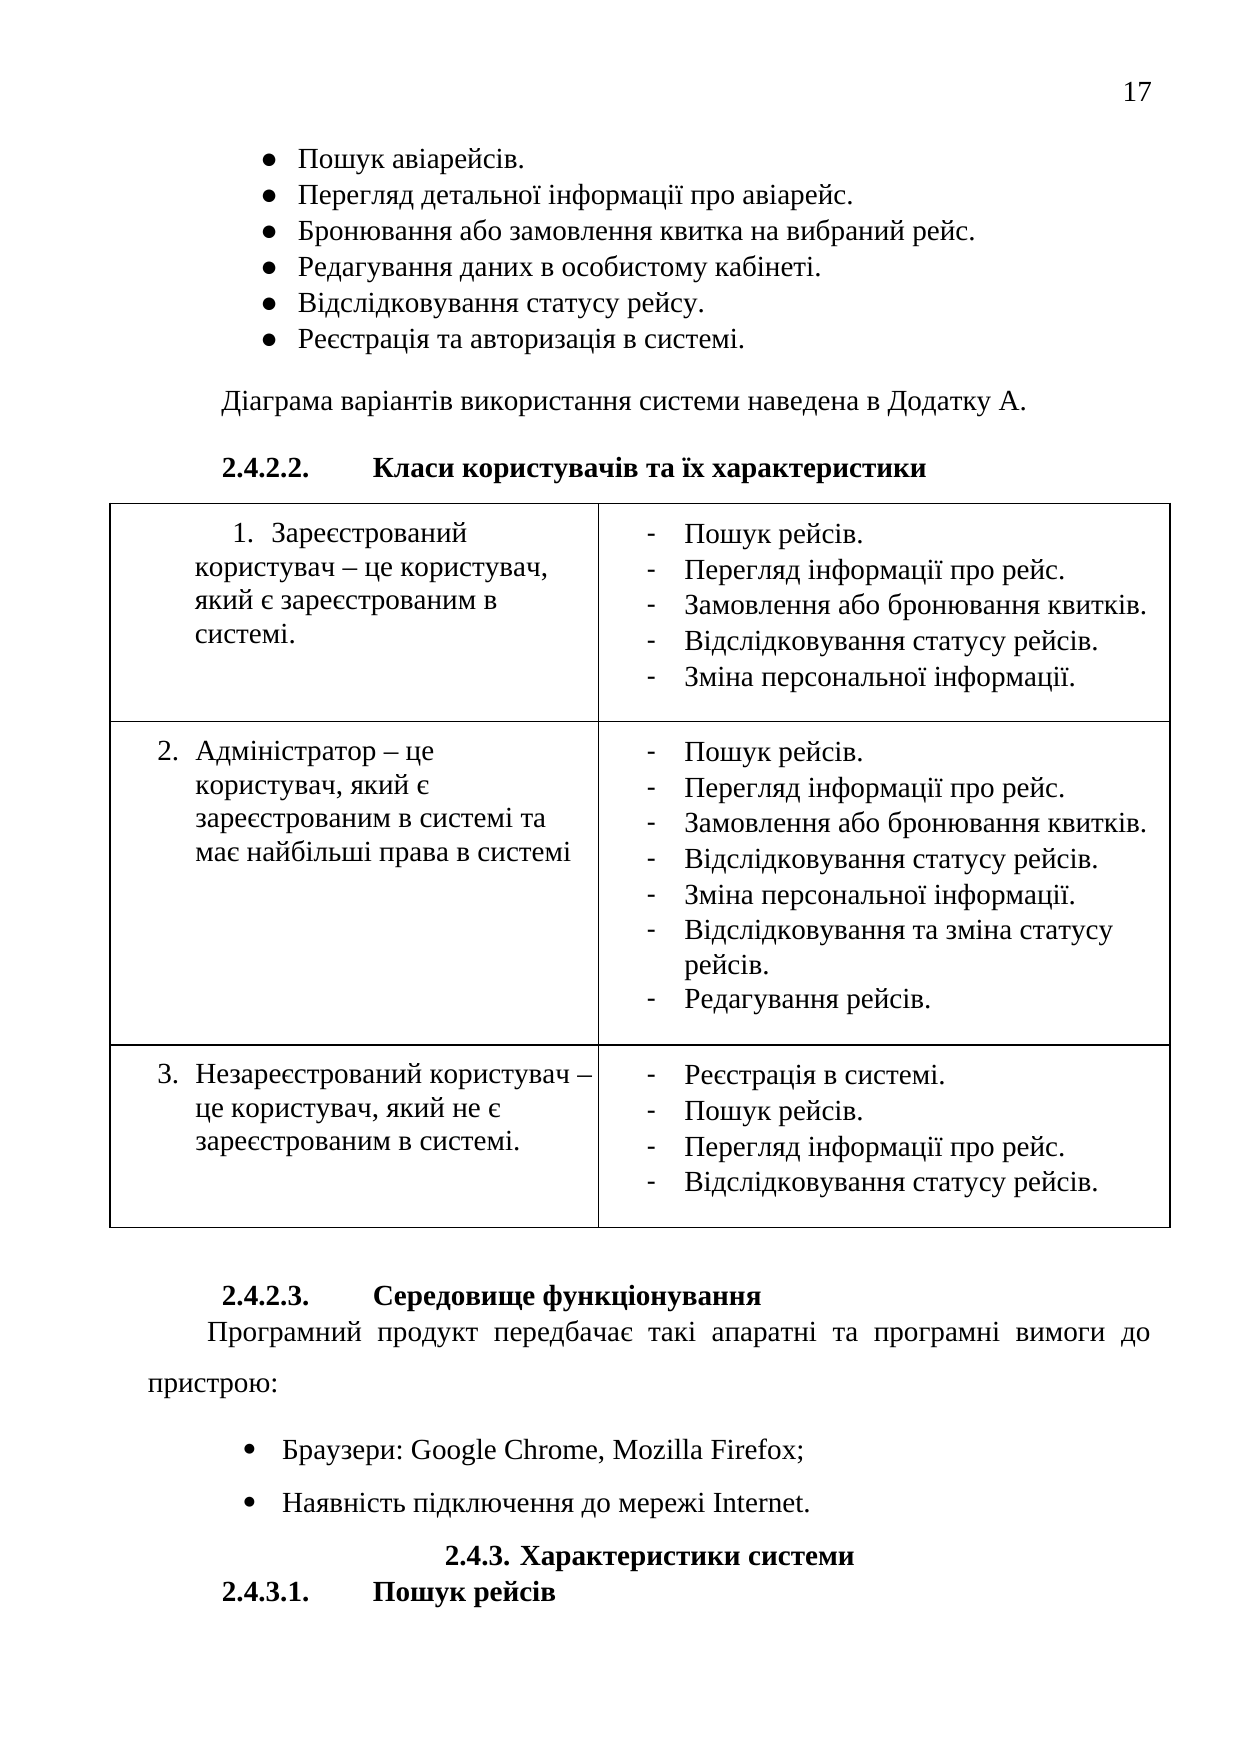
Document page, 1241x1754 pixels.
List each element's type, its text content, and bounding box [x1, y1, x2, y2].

list Перегляд детальної інформації про авіарейс. [223, 177, 1152, 211]
table_cell Адміністратор – це користувач, який є зареєстрованим в системі та має найбільші права в системі [111, 722, 598, 1044]
list Реєстрація та авторизація в системі. [223, 322, 1152, 355]
list Редагування даних в особистому кабінеті. [223, 249, 1152, 283]
list Пошук рейсів [148, 1574, 1152, 1607]
table_cell Реєстрація в системі. Пошук рейсів. Перегляд інформації про рейс. Відслідковування статусу рейсів. [599, 1046, 1169, 1226]
list Наявність підключення до мережі Internet. [244, 1485, 1152, 1518]
list Середовище функціонування [148, 1278, 1152, 1312]
list Бронювання або замовлення квитка на вибраний рейс. [223, 213, 1152, 247]
text Програмний продукт передбачає такі апаратні та програмні вимоги до пристрою: [148, 1314, 1152, 1398]
table_cell Незареєстрований користувач – це користувач, який не є зареєстрованим в системі. [111, 1046, 598, 1226]
table_header Зареєстрований користувач – це користувач, який є зареєстрованим в системі. [111, 504, 598, 721]
list Пошук авіарейсів. [223, 141, 1152, 174]
text Діаграма варіантів використання системи наведена в Додатку А. [148, 383, 1152, 416]
table_header Пошук рейсів. Перегляд інформації про рейс. Замовлення або бронювання квитків. Відслідковування статусу рейсів. Зміна персональної інформації. [599, 504, 1169, 721]
list Відслідковування статусу рейсу. [223, 286, 1152, 319]
table_cell Пошук рейсів. Перегляд інформації про рейс. Замовлення або бронювання квитків. Відслідковування статусу рейсів. Зміна персональної інформації. Відслідковування та зміна статусу рейсів. Редагування рейсів. [599, 722, 1169, 1044]
list Браузери: Google Chrome, Mozilla Firefox; [244, 1432, 1152, 1465]
list Класи користувачів та їх характеристики [148, 450, 1152, 483]
list Характеристики системи [148, 1538, 1152, 1571]
